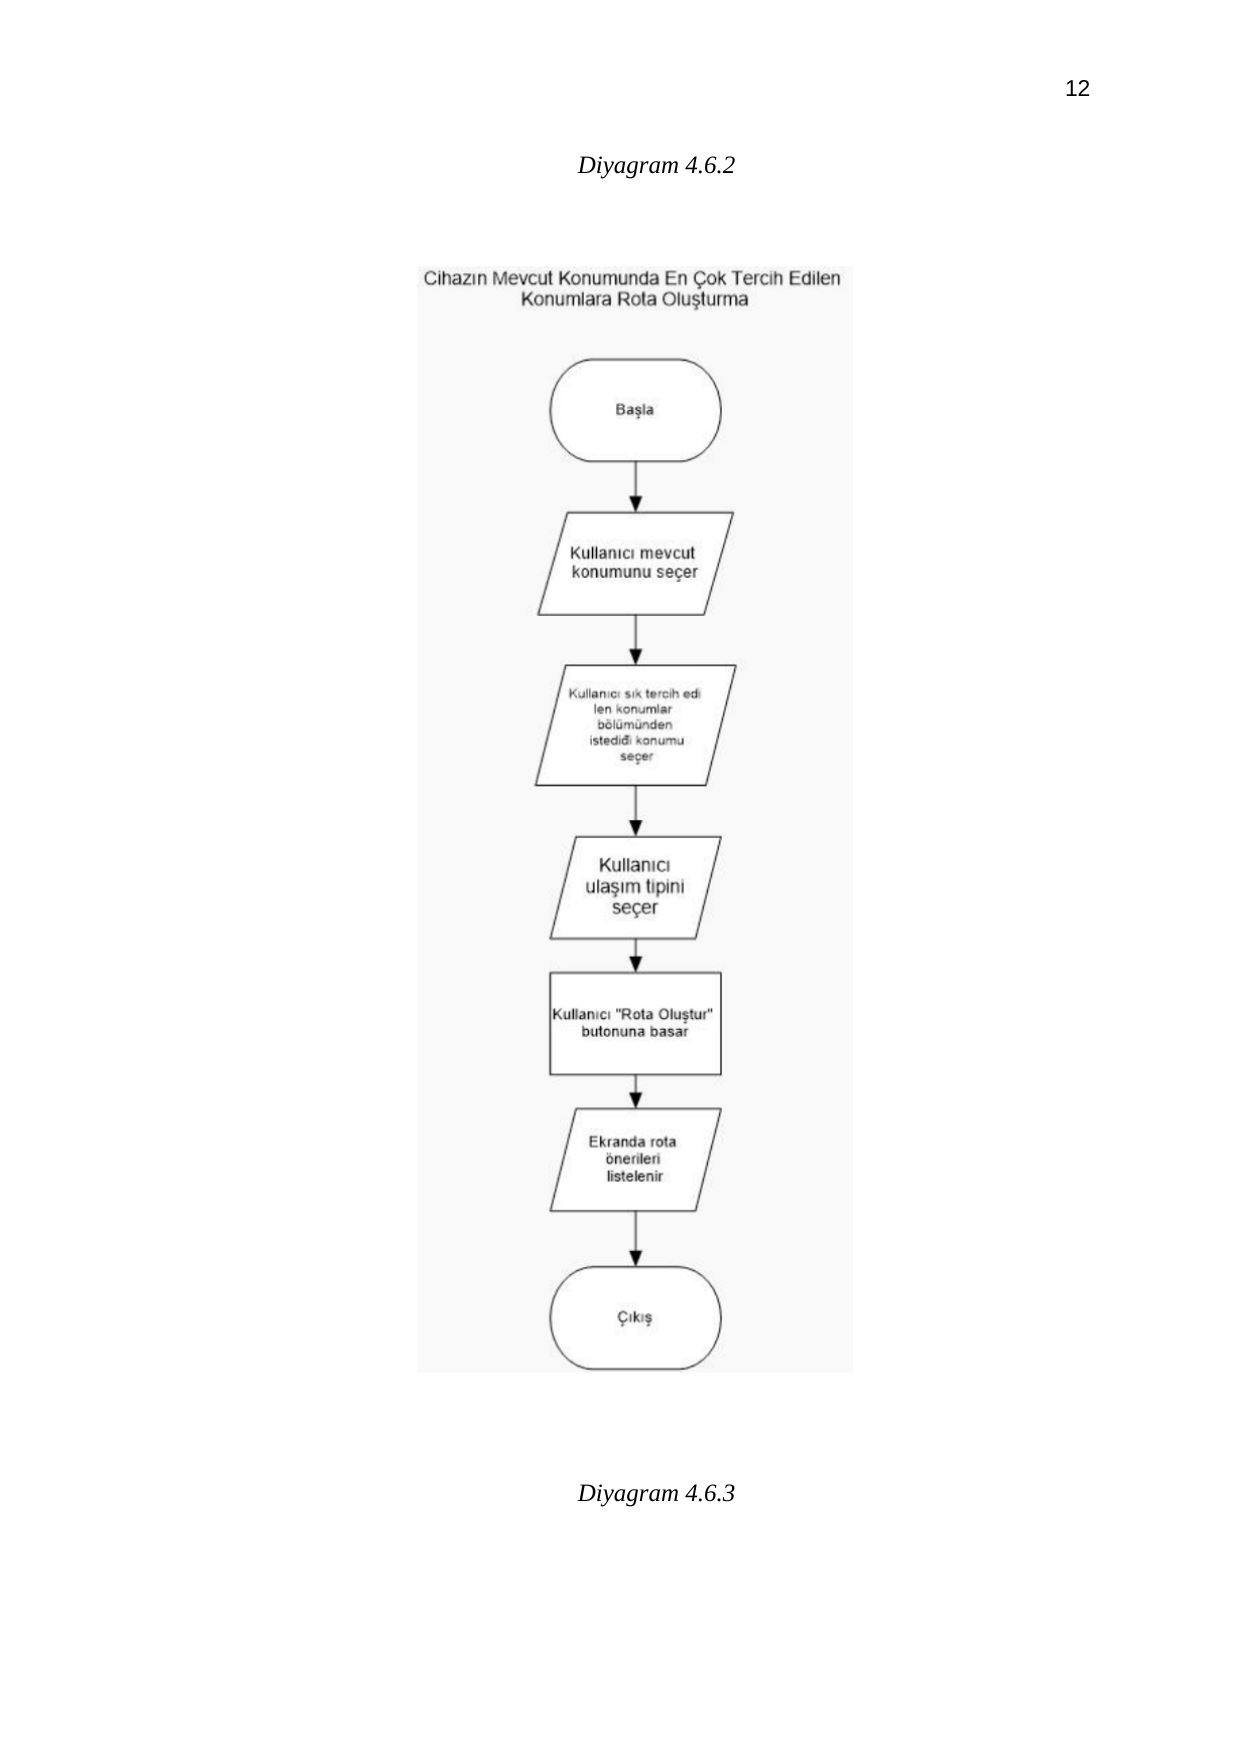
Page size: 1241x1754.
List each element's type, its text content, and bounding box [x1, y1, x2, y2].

text Diyagram 4.6.2 [150, 150, 1090, 179]
text Diyagram 4.6.3 [150, 1478, 1090, 1507]
picture [331, 208, 984, 1449]
